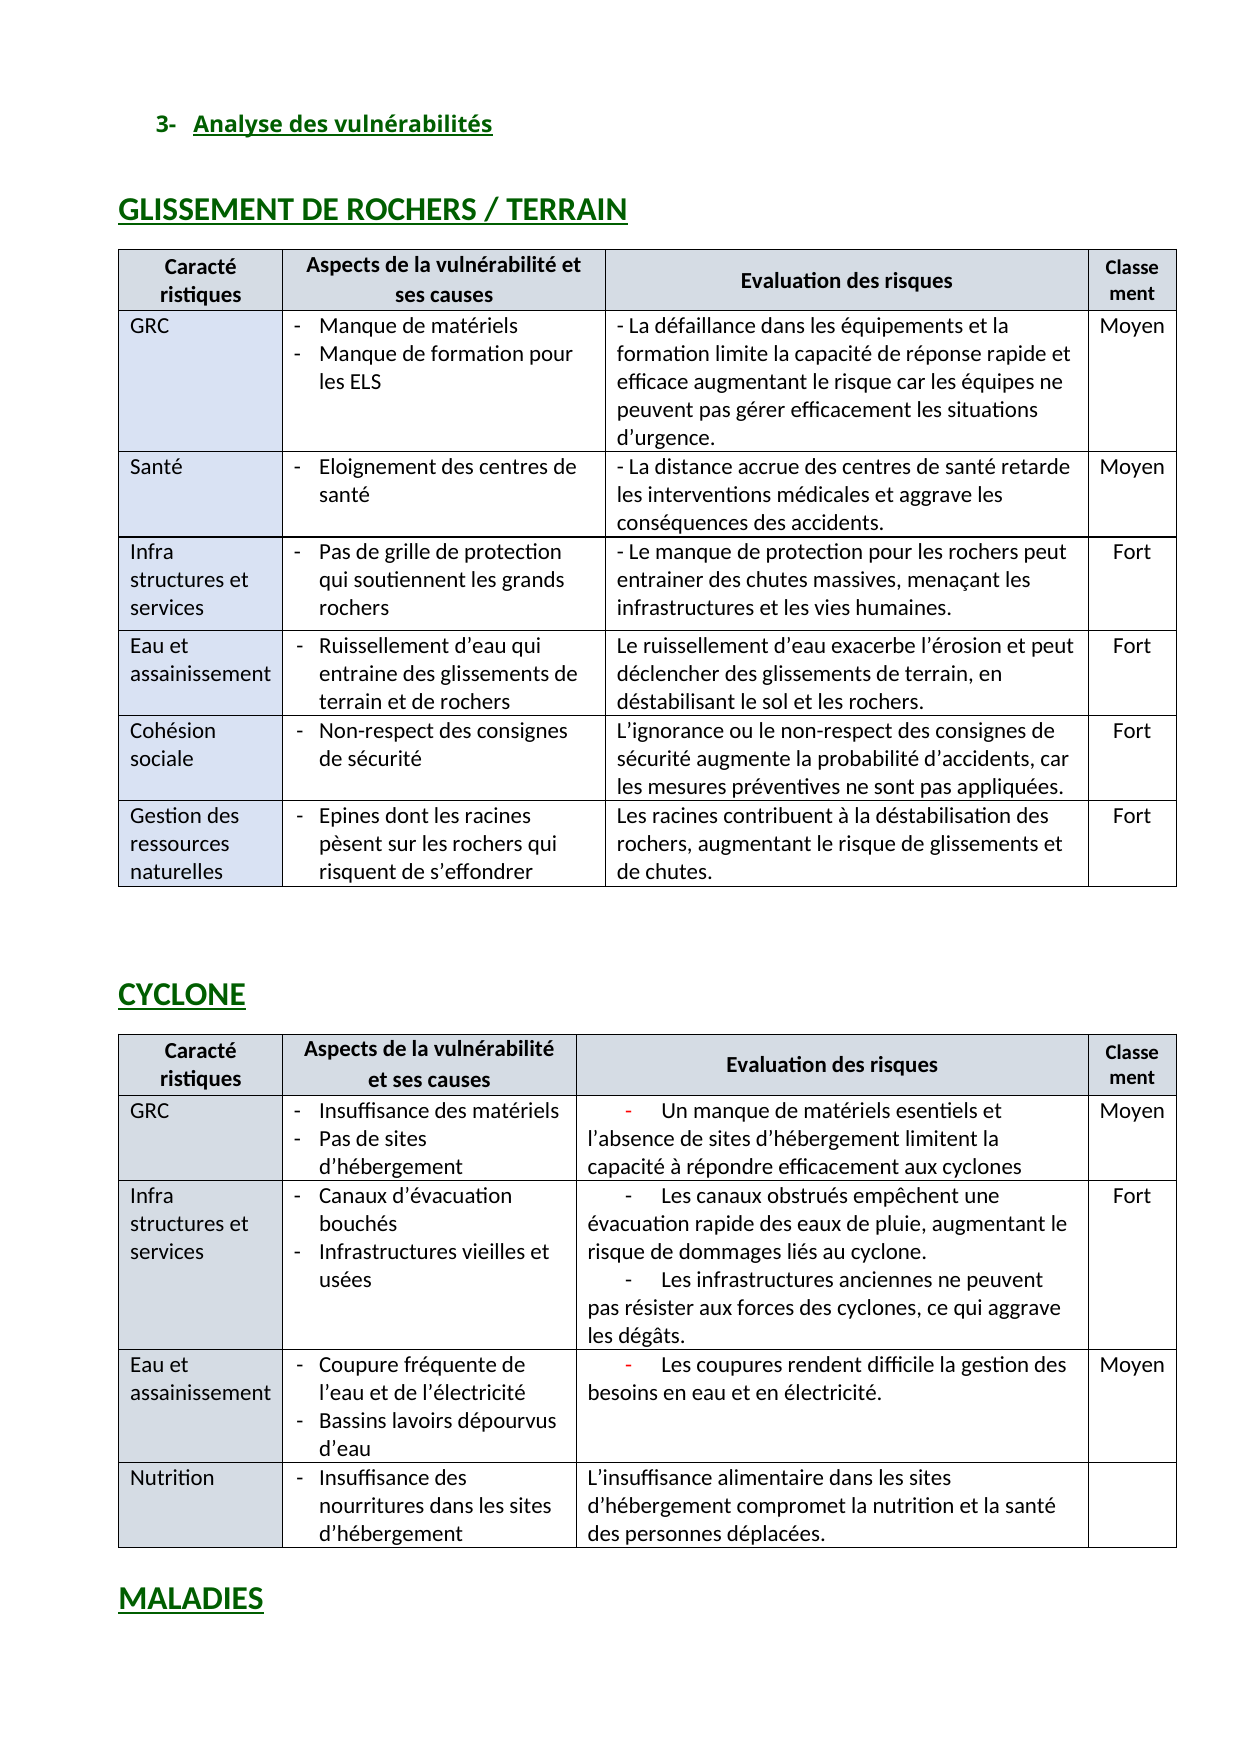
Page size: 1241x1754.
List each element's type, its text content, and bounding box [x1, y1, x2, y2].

table_cell Eau et assainissement [119, 1350, 282, 1462]
table_cell Infra structures et services [119, 538, 282, 630]
table_cell Fort [1089, 538, 1176, 630]
table_cell Non-respect des consignes de sécurité [283, 716, 605, 800]
table_cell - La défaillance dans les équipements et la formation limite la capacité de réponse rapide et efficace augmentant le risque car les équipes ne peuvent pas gérer efficacement les situations d’urgence. [606, 311, 1088, 451]
table_cell Canaux d’évacuation bouchés Infrastructures vieilles et usées [283, 1181, 576, 1349]
table_cell Epines dont les racines pèsent sur les rochers qui risquent de s’effondrer [283, 801, 605, 886]
table_cell Infra structures et services [119, 1181, 282, 1349]
table_header Classe ment [1089, 1035, 1176, 1095]
table_cell GRC [119, 311, 282, 451]
table_cell L’ignorance ou le non-respect des consignes de sécurité augmente la probabilité d’accidents, car les mesures préventives ne sont pas appliquées. [606, 716, 1088, 800]
table_cell Pas de grille de protection qui soutiennent les grands rochers [283, 538, 605, 630]
table_cell Fort [1089, 801, 1176, 886]
table_cell Moyen [1089, 1350, 1176, 1462]
table_cell - Le manque de protection pour les rochers peut entrainer des chutes massives, menaçant les infrastructures et les vies humaines. [606, 538, 1088, 630]
table_cell Gestion des ressources naturelles [119, 801, 282, 886]
table_cell Manque de matériels Manque de formation pour les ELS [283, 311, 605, 451]
table_cell Fort [1089, 716, 1176, 800]
table_cell Un manque de matériels esentiels et l’absence de sites d’hébergement limitent la capacité à répondre efficacement aux cyclones [577, 1096, 1088, 1180]
text MALADIES [118, 1577, 1122, 1618]
table_cell Insuffisance des nourritures dans les sites d’hébergement [283, 1463, 576, 1547]
table_cell Moyen [1089, 1096, 1176, 1180]
table_cell Les canaux obstrués empêchent une évacuation rapide des eaux de pluie, augmentant le risque de dommages liés au cyclone. Les infrastructures anciennes ne peuvent pas résister aux forces des cyclones, ce qui aggrave les dégâts. [577, 1181, 1088, 1349]
table_cell Insuffisance des matériels Pas de sites d’hébergement [283, 1096, 576, 1180]
table_header Aspects de la vulnérabilité et ses causes [283, 250, 605, 310]
table_cell Cohésion sociale [119, 716, 282, 800]
table_header Classe ment [1089, 250, 1176, 310]
table_cell Les racines contribuent à la déstabilisation des rochers, augmentant le risque de glissements et de chutes. [606, 801, 1088, 886]
table_cell GRC [119, 1096, 282, 1180]
table_header Aspects de la vulnérabilité et ses causes [283, 1035, 576, 1095]
table_cell Fort [1089, 1181, 1176, 1349]
table_cell Eloignement des centres de santé [283, 452, 605, 536]
table_cell Moyen [1089, 452, 1176, 536]
table_cell - La distance accrue des centres de santé retarde les interventions médicales et aggrave les conséquences des accidents. [606, 452, 1088, 536]
table_header Caracté ristiques [119, 250, 282, 310]
table_header Caracté ristiques [119, 1035, 282, 1095]
table_header Evaluation des risques [577, 1035, 1088, 1095]
table_cell Le ruissellement d’eau exacerbe l’érosion et peut déclencher des glissements de terrain, en déstabilisant le sol et les rochers. [606, 631, 1088, 715]
table_cell Fort [1089, 631, 1176, 715]
text GLISSEMENT DE ROCHERS / TERRAIN [118, 188, 1122, 229]
table_cell Santé [119, 452, 282, 536]
table_cell Eau et assainissement [119, 631, 282, 715]
table_cell Nutrition [119, 1463, 282, 1547]
subtitle Analyse des vulnérabilités [156, 107, 1122, 139]
table_cell Ruissellement d’eau qui entraine des glissements de terrain et de rochers [283, 631, 605, 715]
text CYCLONE [118, 973, 1122, 1013]
table_header Evaluation des risques [606, 250, 1088, 310]
table_cell Coupure fréquente de l’eau et de l’électricité Bassins lavoirs dépourvus d’eau [283, 1350, 576, 1462]
table_cell Moyen [1089, 311, 1176, 451]
table_cell [1089, 1463, 1176, 1547]
table_cell Les coupures rendent difficile la gestion des besoins en eau et en électricité. [577, 1350, 1088, 1462]
table_cell L’insuffisance alimentaire dans les sites d’hébergement compromet la nutrition et la santé des personnes déplacées. [577, 1463, 1088, 1547]
